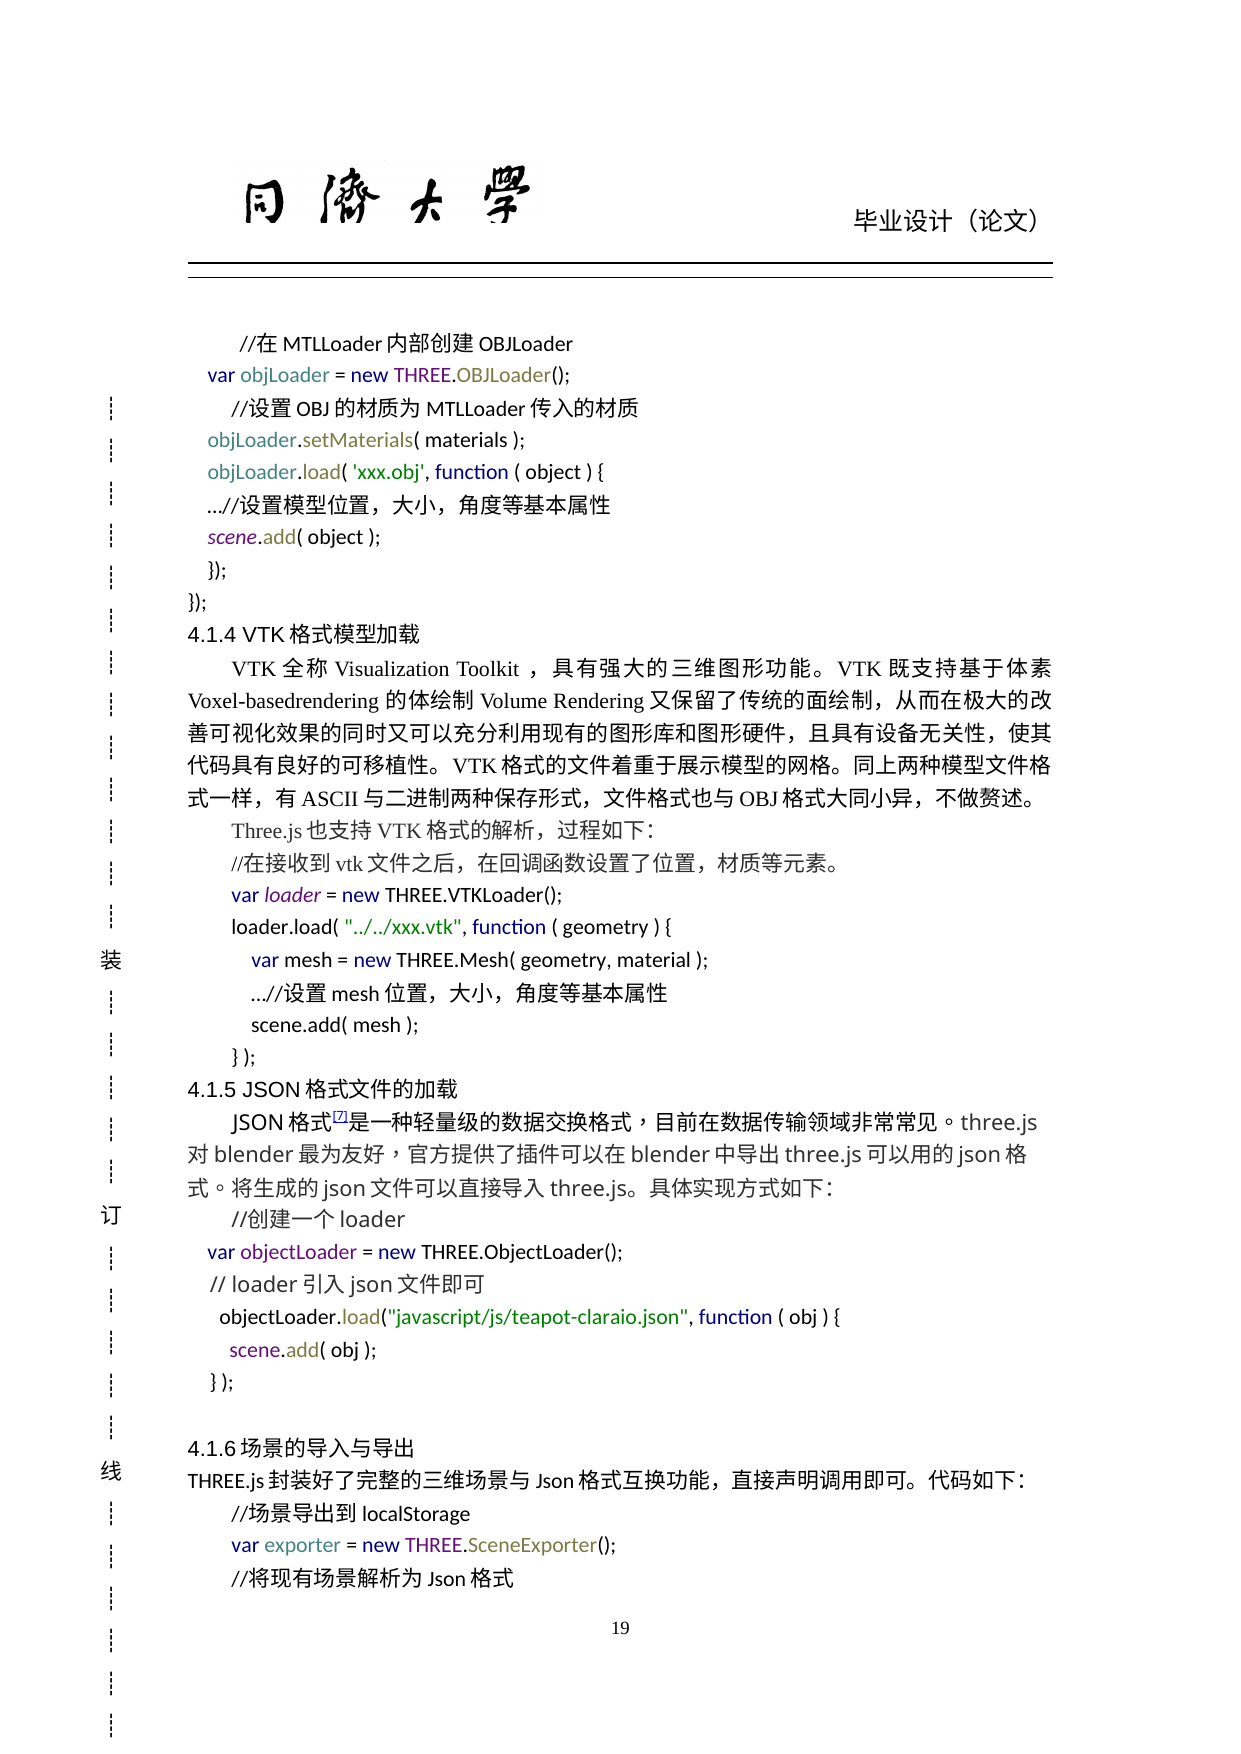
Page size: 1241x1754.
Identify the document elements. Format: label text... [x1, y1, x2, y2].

text Three.js也支持VTK格式的解析，过程如下： //在接收到vtk文件之后，在回调函数设置了位置，材质等元素。 [231, 813, 1053, 878]
text //创建一个loader var objectLoader = new THREE.ObjectLoader(); // loader引入json文件即可 [187, 1203, 1053, 1300]
text VTK全称Visualization Toolkit ，具有强大的三维图形功能。VTK既支持基于体素Voxel-basedrendering 的体绘制Volume Rendering又保留了传统的面绘制，从而在极大的改善可视化效果的同时又可以充分利用现有的图形库和图形硬件，且具有设备无关性，使其代码具有良好的可移植性。VTK格式的文件着重于展示模型的网格。同上两种模型文件格式一样，有ASCII与二进制两种保存形式，文件格式也与OBJ格式大同小异，不做赘述。 [187, 650, 1053, 813]
text objectLoader.load("javascript/js/teapot-claraio.json", function ( obj ) { scene.add( obj ); } ); [187, 1300, 1053, 1398]
text var loader = new THREE.VTKLoader(); loader.load( "../../xxx.vtk", function ( geometry ) { var mesh = new THREE.Mesh( geometry, material ); …//设置mesh位置，大小，角度等基本属性 scene.add( mesh ); } ); [187, 878, 1053, 1073]
text //设置OBJ的材质为MTLLoader传入的材质 objLoader.setMaterials( materials ); objLoader.load( 'xxx.obj', function ( object ) { …//设置模型位置，大小，角度等基本属性 scene.add( object ); }); }); [187, 390, 1053, 618]
subtitle 4.1.6场景的导入与导出 [187, 1430, 1053, 1463]
text //将现有场景解析为Json格式 var sceneJson = JSON.stringify(exporter.parse(scene||null)); [231, 1560, 1053, 1593]
text //场景导出到localStorage [187, 1495, 1053, 1528]
picture [224, 157, 548, 223]
subtitle 4.1.5 JSON格式文件的加载 [187, 1073, 1053, 1105]
subtitle 4.1.4 VTK格式模型加载 [187, 618, 1053, 650]
text JSON格式[7]是一种轻量级的数据交换格式，目前在数据传输领域非常常见。three.js对blender最为友好，官方提供了插件可以在blender中导出three.js可以用的json格式。将生成的json文件可以直接导入three.js。具体实现方式如下： [187, 1105, 1053, 1203]
text THREE.js封装好了完整的三维场景与Json格式互换功能，直接声明调用即可。代码如下： [187, 1463, 1053, 1495]
text var exporter = new THREE.SceneExporter(); [187, 1528, 1053, 1560]
text //在MTLLoader内部创建OBJLoader var objLoader = new THREE.OBJLoader(); [187, 325, 1053, 390]
